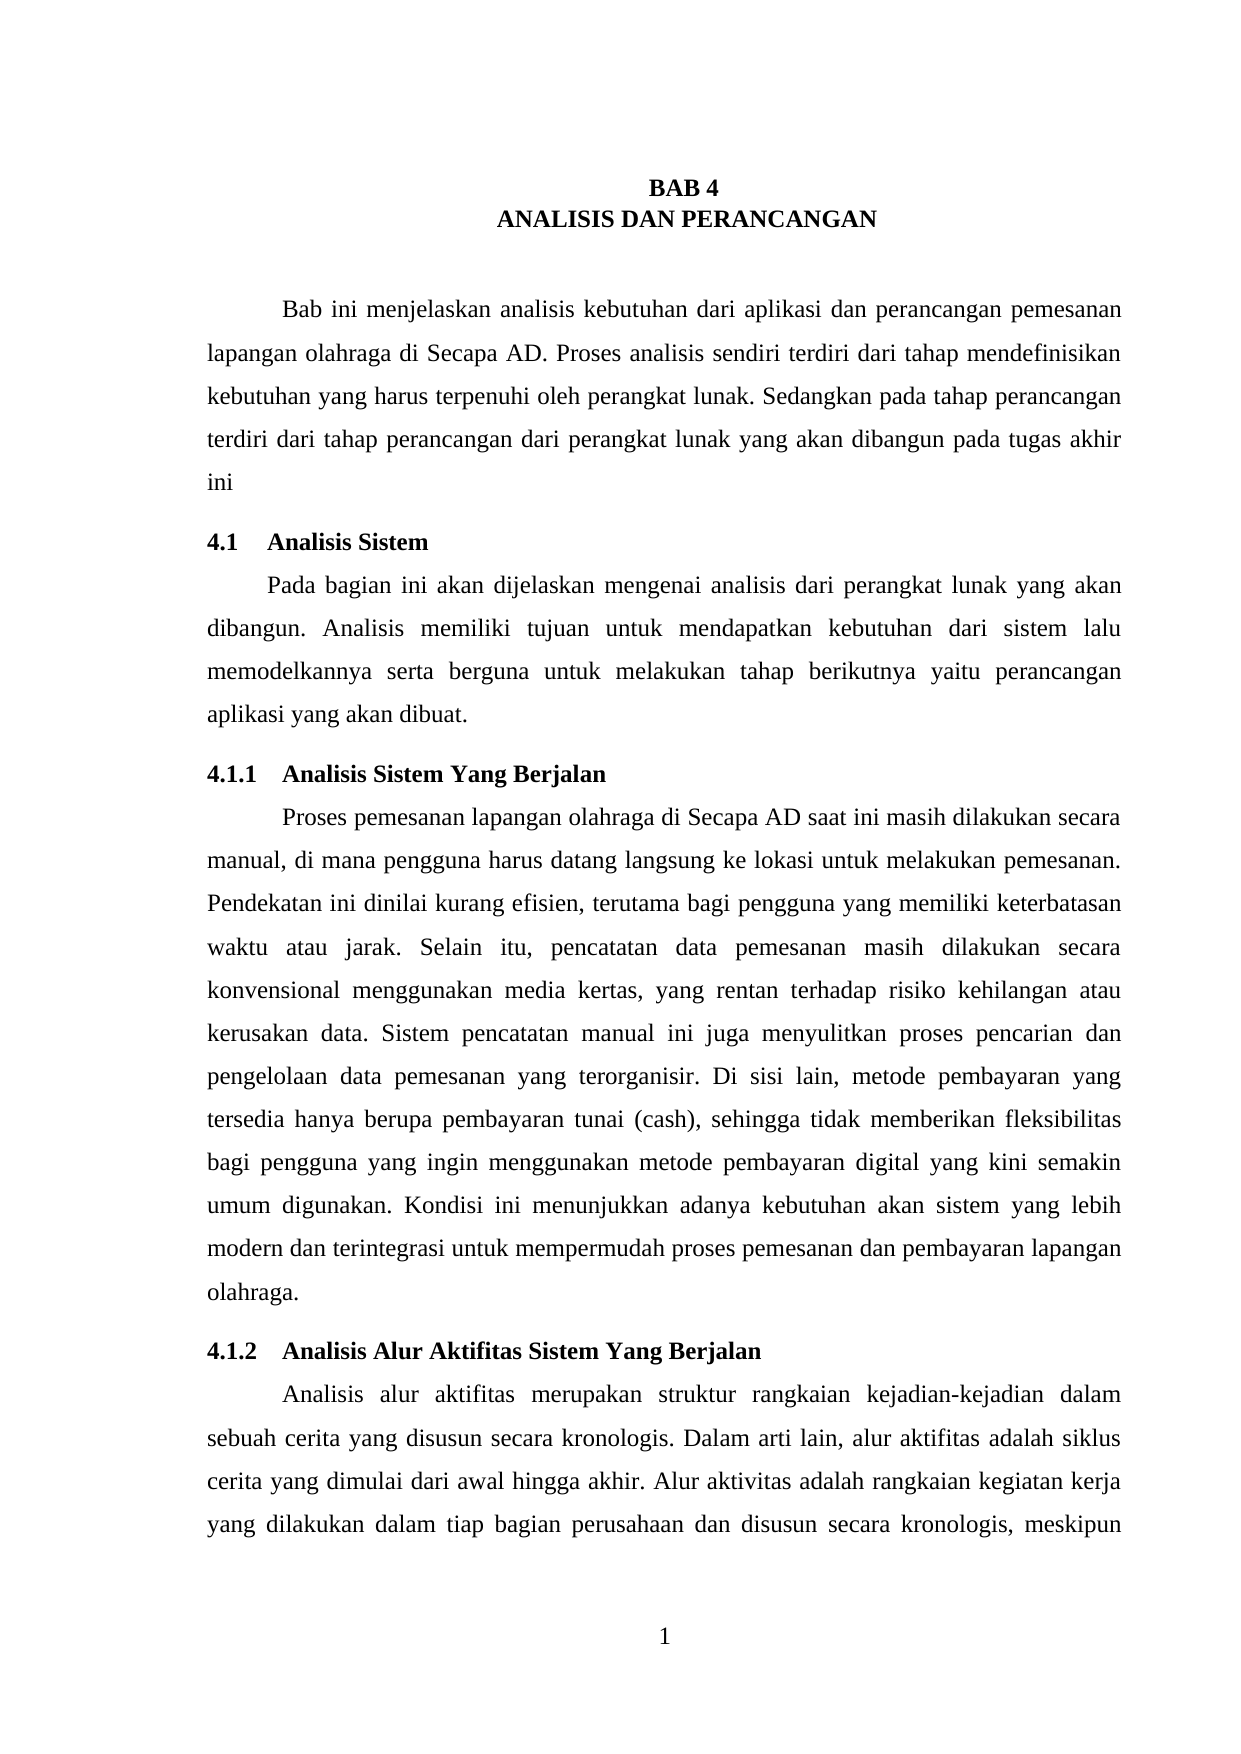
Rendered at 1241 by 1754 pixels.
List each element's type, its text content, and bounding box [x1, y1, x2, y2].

text Proses pemesanan lapangan olahraga di Secapa AD saat ini masih dilakukan secara manual, di mana pengguna harus datang langsung ke lokasi untuk melakukan pemesanan. Pendekatan ini dinilai kurang efisien, terutama bagi pengguna yang memiliki keterbatasan waktu atau jarak. Selain itu, pencatatan data pemesanan masih dilakukan secara konvensional menggunakan media kertas, yang rentan terhadap risiko kehilangan atau kerusakan data. Sistem pencatatan manual ini juga menyulitkan proses pencarian dan pengelolaan data pemesanan yang terorganisir. Di sisi lain, metode pembayaran yang tersedia hanya berupa pembayaran tunai (cash), sehingga tidak memberikan fleksibilitas bagi pengguna yang ingin menggunakan metode pembayaran digital yang kini semakin umum digunakan. Kondisi ini menunjukkan adanya kebutuhan akan sistem yang lebih modern dan terintegrasi untuk mempermudah proses pemesanan dan pembayaran lapangan olahraga. [207, 802, 1122, 1305]
text Bab ini menjelaskan analisis kebutuhan dari aplikasi dan perancangan pemesanan lapangan olahraga di Secapa AD. Proses analisis sendiri terdiri dari tahap mendefinisikan kebutuhan yang harus terpenuhi oleh perangkat lunak. Sedangkan pada tahap perancangan terdiri dari tahap perancangan dari perangkat lunak yang akan dibangun pada tugas akhir ini [207, 294, 1122, 496]
subtitle BAB 4 ANALISIS DAN PERANCANGAN [207, 173, 1122, 232]
subtitle Analisis Alur Aktifitas Sistem Yang Berjalan [207, 1336, 1122, 1365]
text Pada bagian ini akan dijelaskan mengenai analisis dari perangkat lunak yang akan dibangun. Analisis memiliki tujuan untuk mendapatkan kebutuhan dari sistem lalu memodelkannya serta berguna untuk melakukan tahap berikutnya yaitu perancangan aplikasi yang akan dibuat. [207, 570, 1122, 728]
subtitle Analisis Sistem [207, 527, 1122, 556]
subtitle Analisis Sistem Yang Berjalan [207, 759, 1122, 788]
